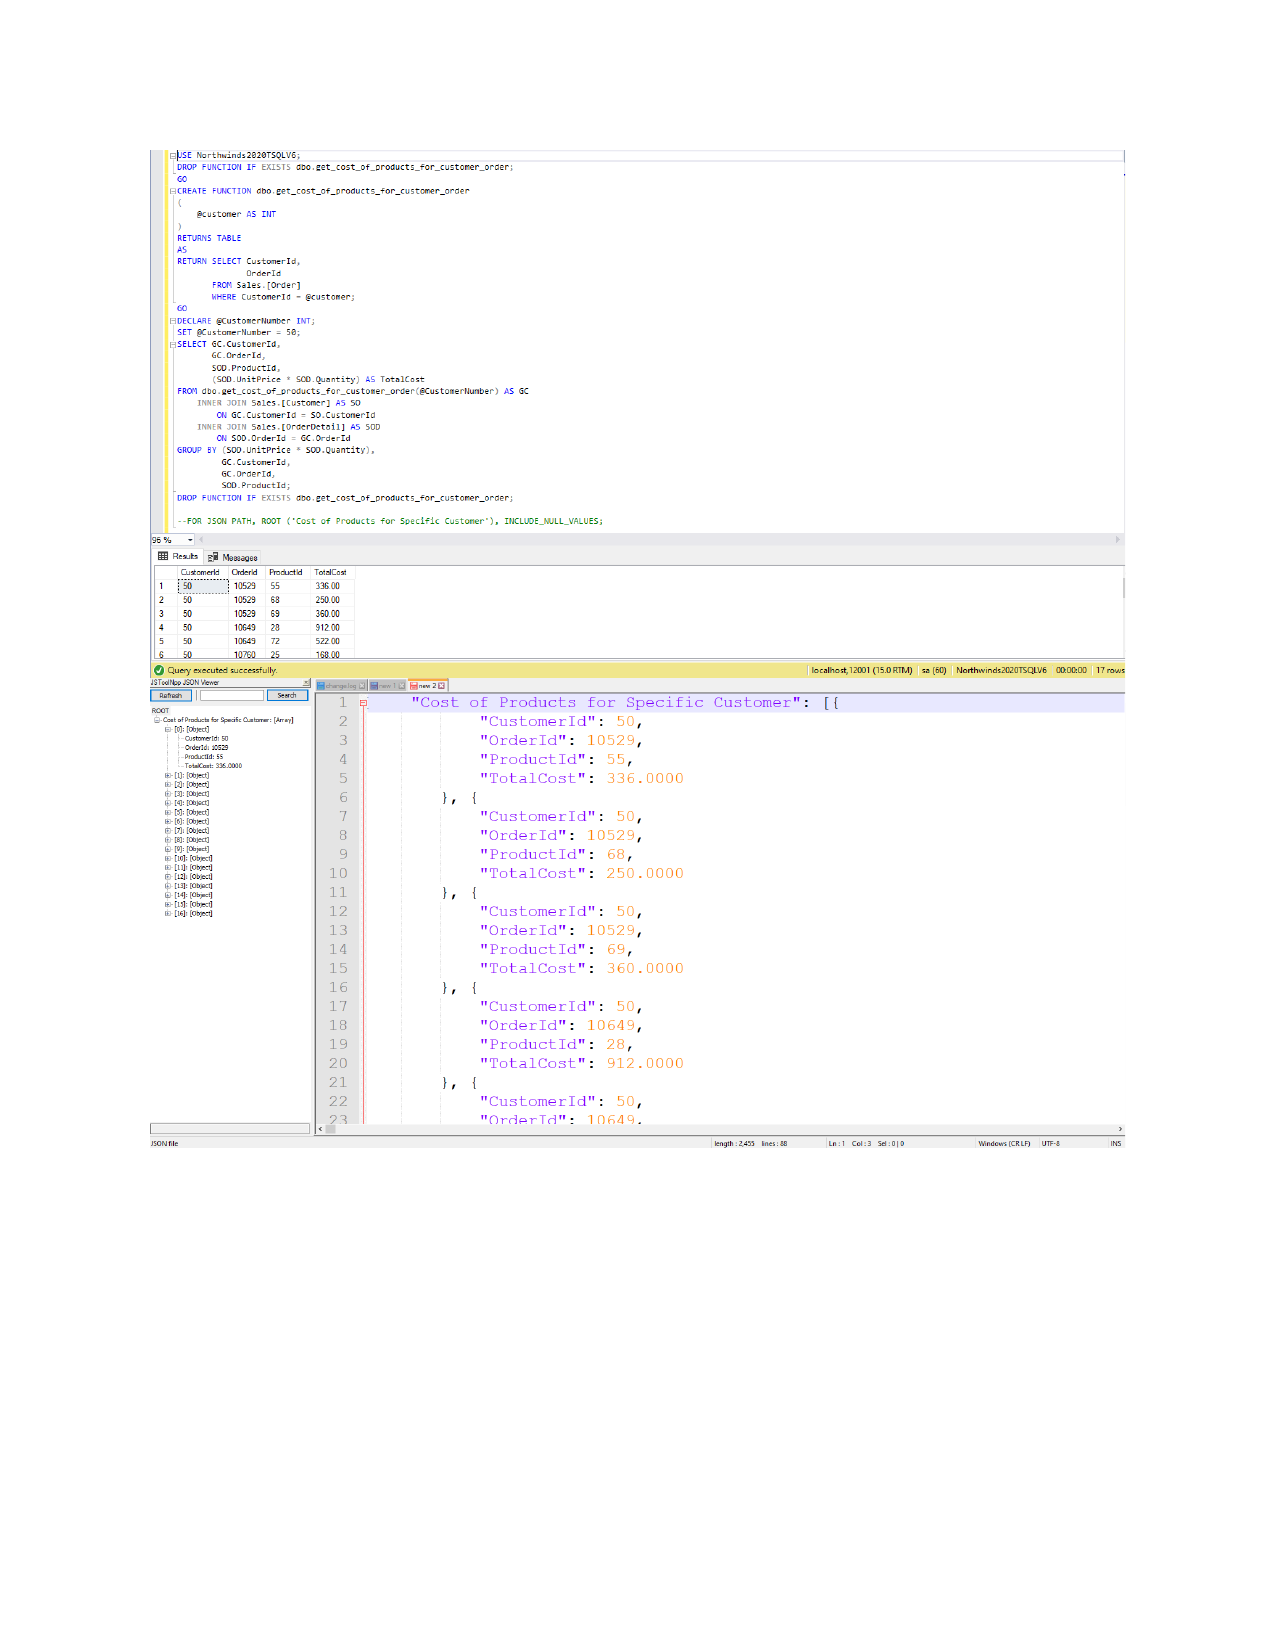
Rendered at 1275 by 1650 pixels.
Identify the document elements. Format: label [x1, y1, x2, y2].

picture [150, 150, 1125, 1148]
